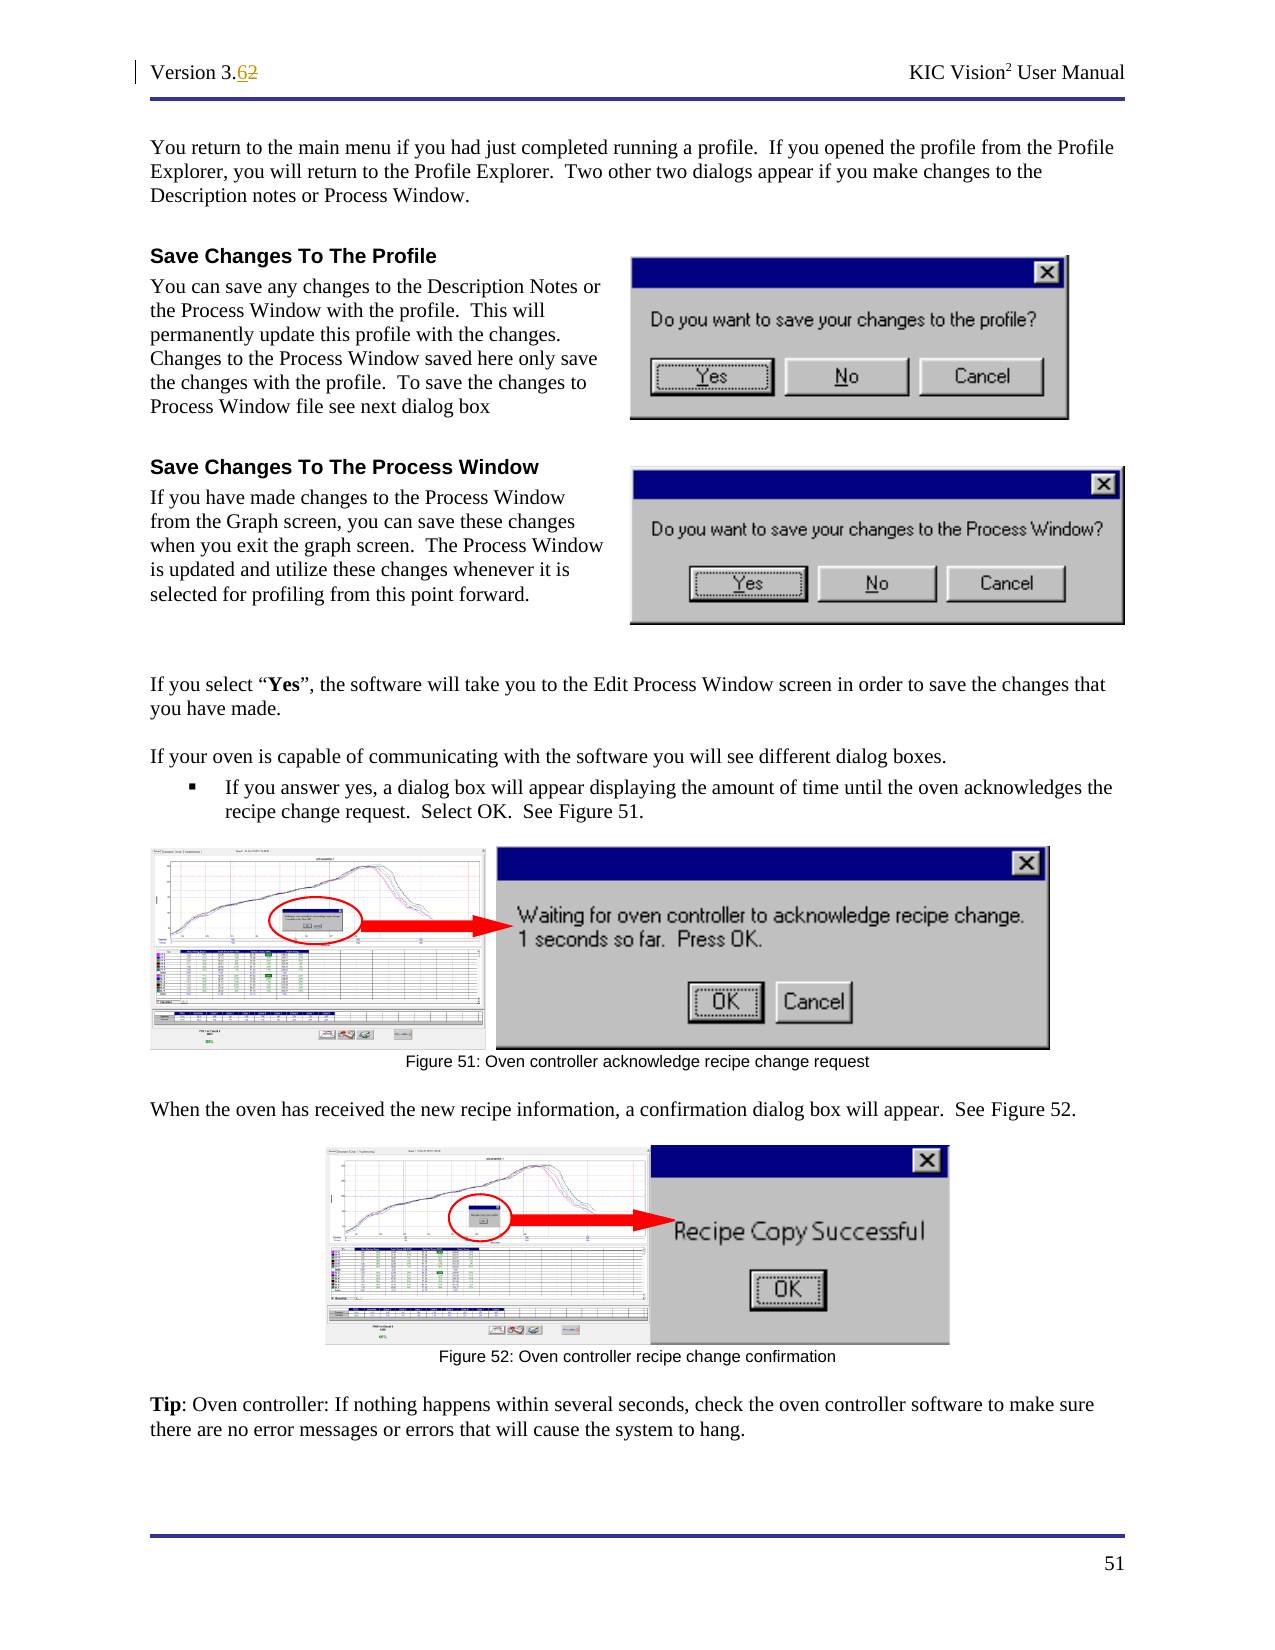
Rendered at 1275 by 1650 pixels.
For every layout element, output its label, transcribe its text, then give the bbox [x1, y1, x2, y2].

picture [496, 846, 1050, 1050]
text If you select “Yes”, the software will take you to the Edit Process Window screen in order to save the changes that you have made. [150, 672, 1125, 720]
picture [325, 1145, 950, 1345]
picture [150, 848, 486, 1050]
text If your oven is capable of communicating with the software you will see different dialog boxes. [150, 744, 1125, 768]
text When the oven has received the new recipe information, a confirmation dialog box will appear. See Figure 53. [150, 1097, 1125, 1121]
picture [629, 255, 1071, 420]
text Tip: Oven controller: If nothing happens within several seconds, check the oven controller software to make sure there are no error messages or errors that will cause the system to hang. [150, 1392, 1125, 1441]
list If you answer yes, a dialog box will appear displaying the amount of time until the oven acknowledges the recipe change request. Select OK. See Figure 52. [187, 774, 1125, 823]
table_cell [619, 443, 1136, 648]
text You return to the main menu if you had just completed running a profile. If you opened the profile from the Profile Explorer, you will return to the Profile Explorer. Two other two dialogs appear if you make changes to the Description notes or Process Window. [150, 135, 1125, 207]
table_header [619, 231, 1136, 442]
table_header Save Changes To The Profile You can save any changes to the Description Notes or the Process Window with the profile. This will permanently update this profile with the changes. Changes to the Process Window saved here only save the changes with the profile. To save the changes to Process Window file see next dialog box [139, 231, 619, 442]
table_cell Save Changes To The Process Window If you have made changes to the Process Window from the Graph screen, you can save these changes when you exit the graph screen. The Process Window is updated and utilize these changes whenever it is selected for profiling from this point forward. [139, 443, 619, 648]
picture [629, 466, 1125, 625]
picture [271, 899, 361, 943]
